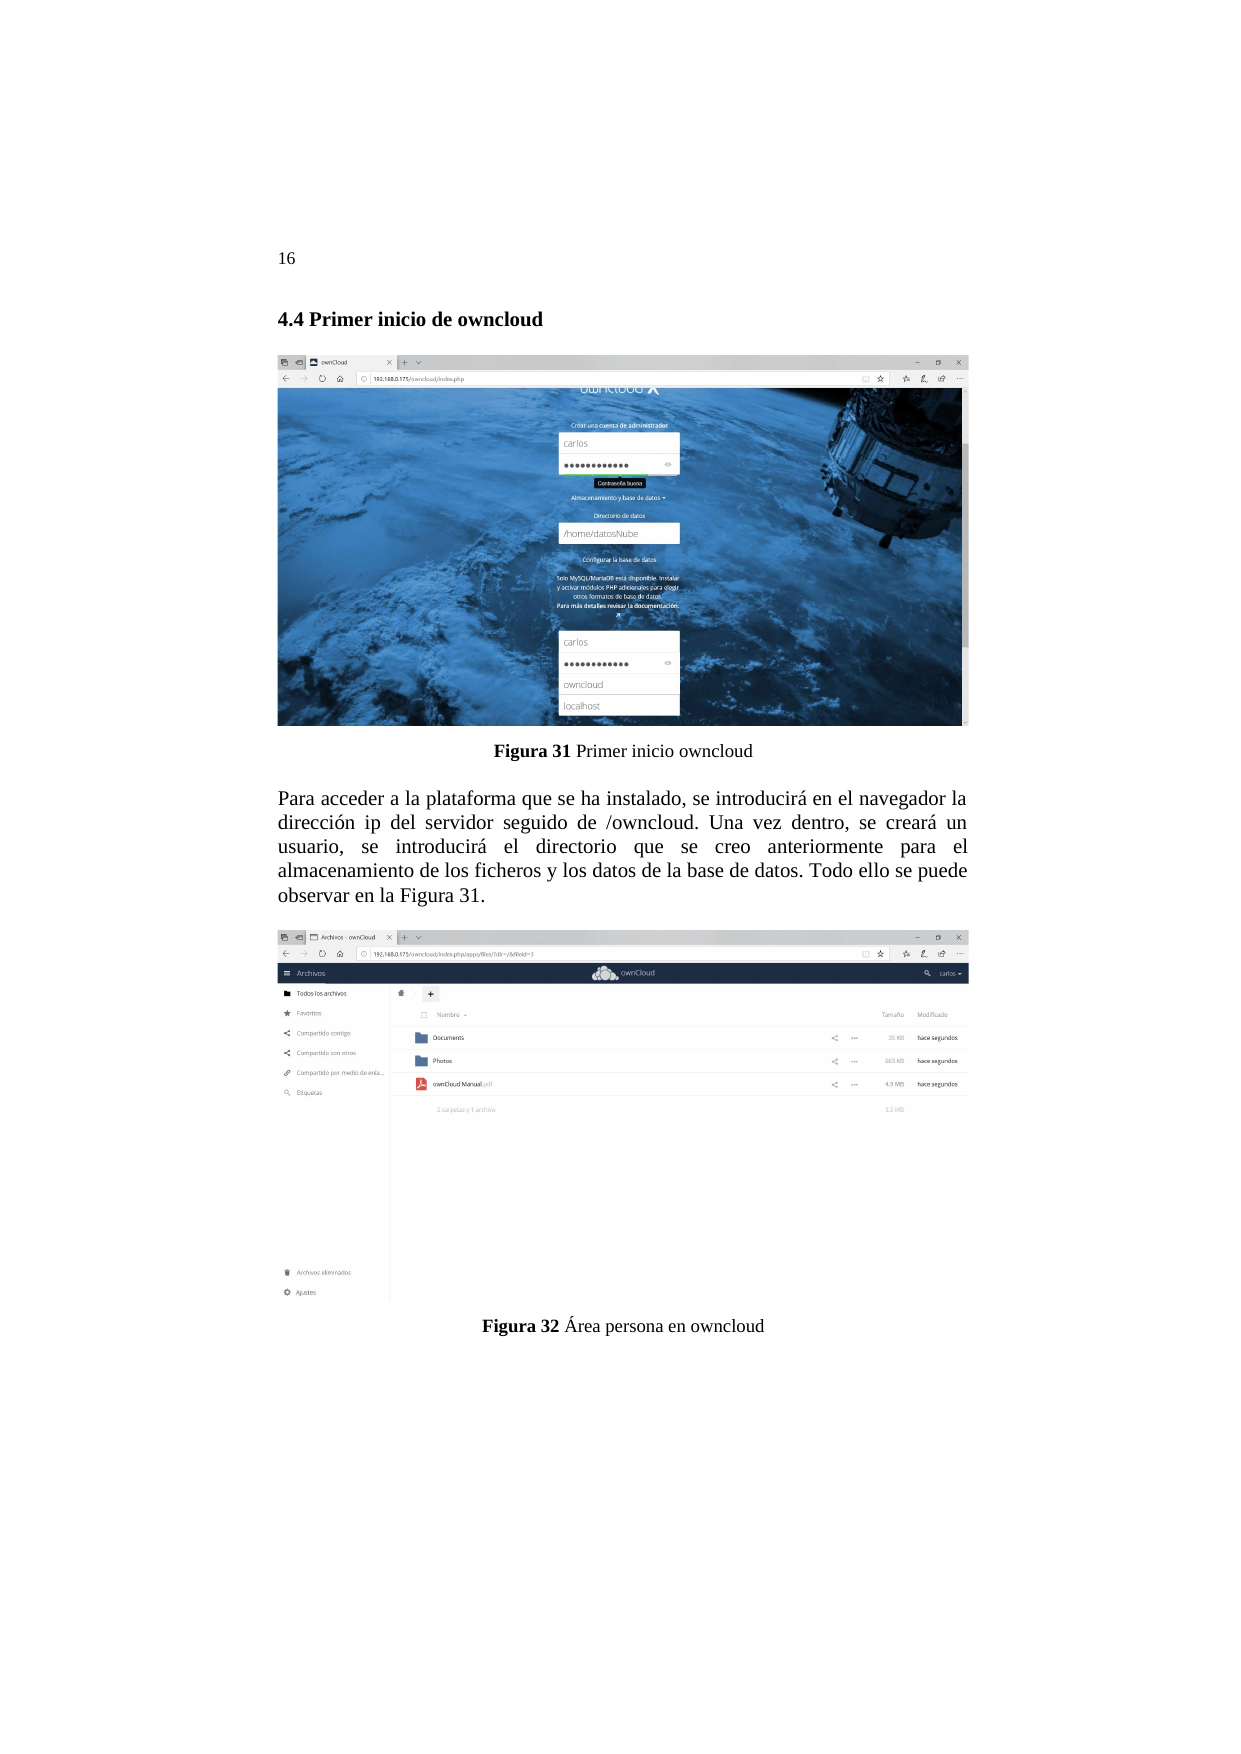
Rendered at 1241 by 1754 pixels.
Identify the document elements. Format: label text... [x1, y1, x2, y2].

text Figura 31 Primer inicio owncloud [278, 738, 968, 761]
text Figura 32 Área persona en owncloud [278, 1314, 968, 1337]
picture [277, 930, 969, 1302]
picture [277, 355, 969, 726]
text 4.4 Primer inicio de owncloud [278, 307, 968, 331]
text Para acceder a la plataforma que se ha instalado, se introducirá en el navegador la dirección ip del servidor seguido de /owncloud. Una vez dentro, se creará un usuario, se introducirá el directorio que se creo anteriormente para el almacenamiento de los ficheros y los datos de la base de datos. Todo ello se puede observar en la Figura 31. [278, 786, 968, 907]
